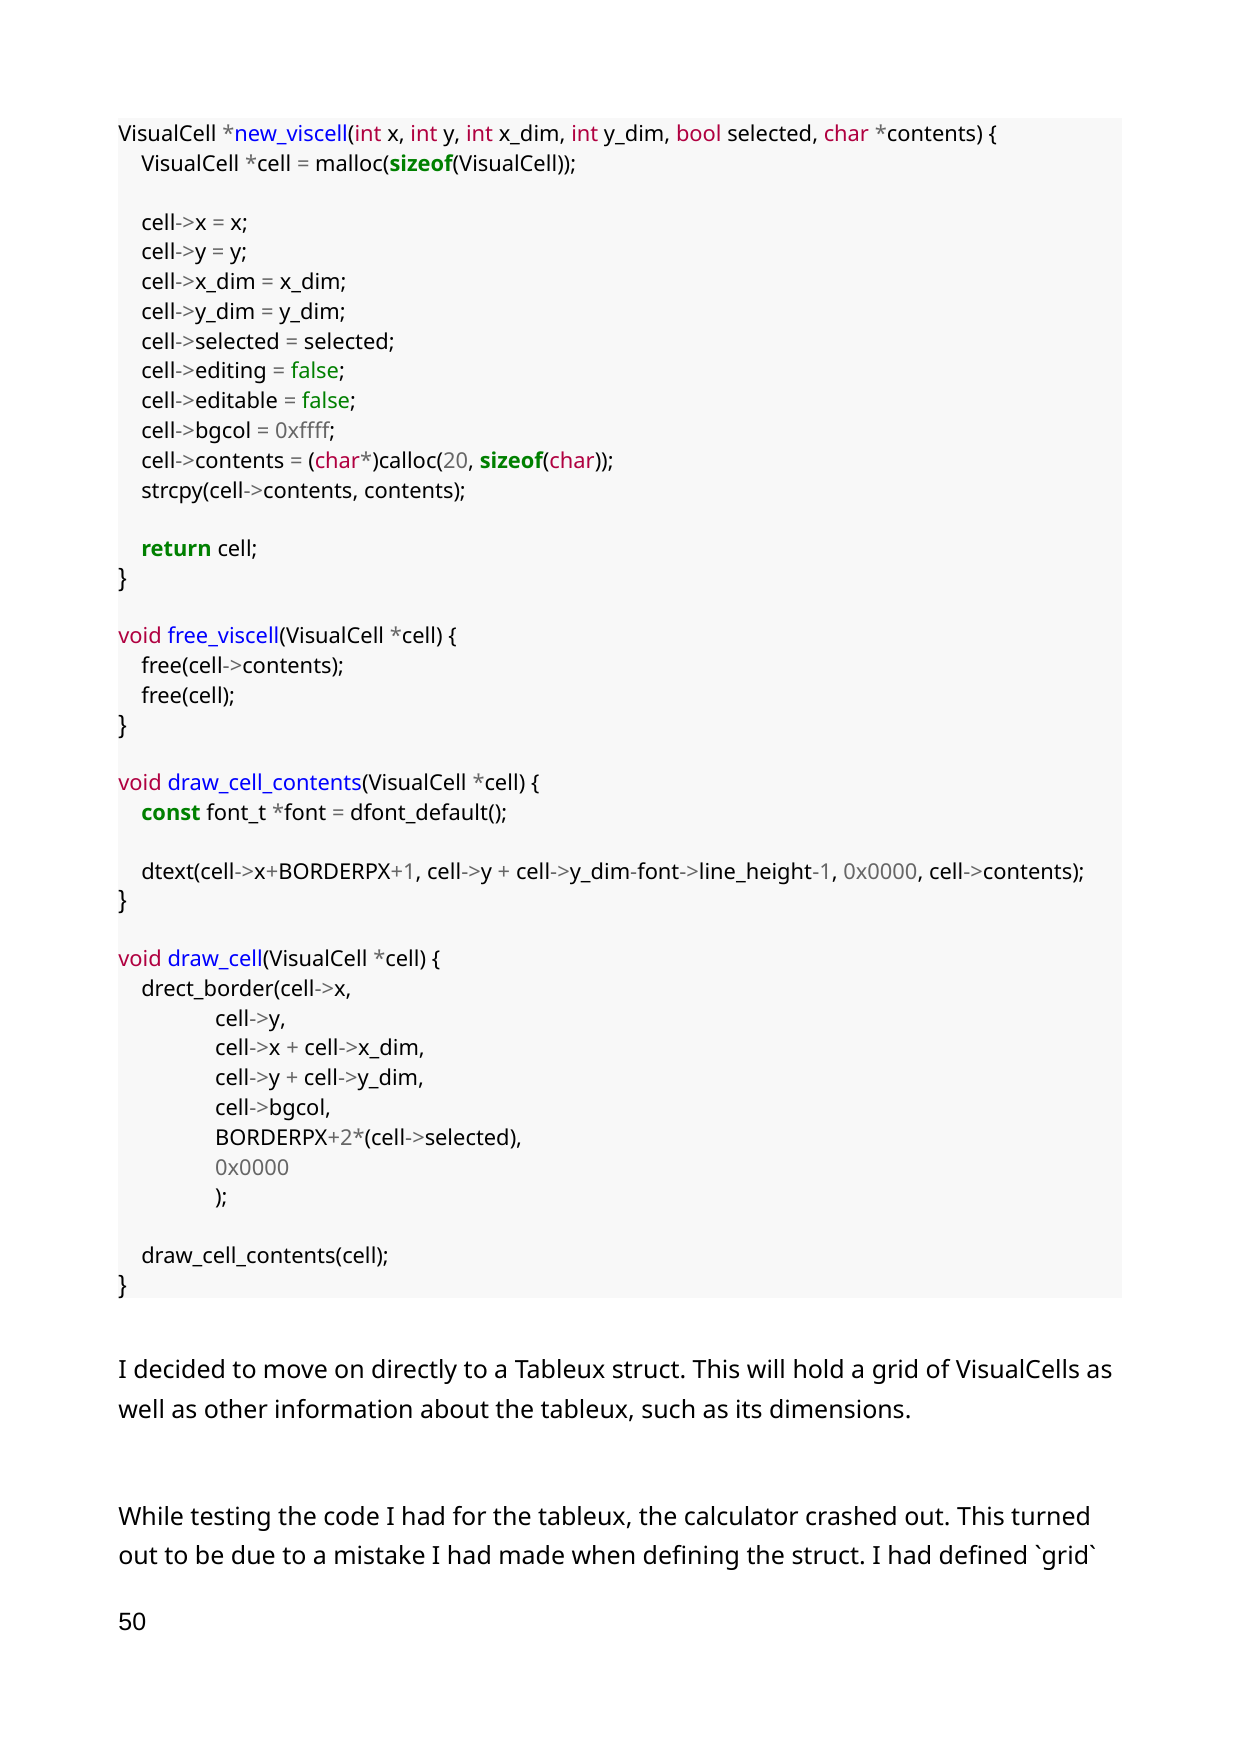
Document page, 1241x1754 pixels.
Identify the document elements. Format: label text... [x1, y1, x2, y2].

text void draw_cell(VisualCell *cell) { [118, 943, 1122, 973]
text } [118, 710, 1122, 738]
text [118, 1499, 1122, 1572]
text void draw_cell_contents(VisualCell *cell) { [118, 767, 1122, 797]
text strcpy(cell->contents, contents); [118, 474, 1122, 504]
text dtext(cell->x+BORDERPX+1, cell->y + cell->y_dim-font->line_height-1, 0x0000, cell->contents); [118, 856, 1122, 885]
text cell->x + cell->x_dim, [118, 1032, 1122, 1062]
text cell->y + cell->y_dim, [118, 1062, 1122, 1092]
text free(cell->contents); [118, 650, 1122, 680]
text cell->y = y; [118, 236, 1122, 266]
text } [118, 885, 1122, 914]
text cell->bgcol, [118, 1092, 1122, 1122]
text } [118, 563, 1122, 592]
text cell->contents = (char*)calloc(20, sizeof(char)); [118, 445, 1122, 474]
text cell->bgcol = 0xffff; [118, 415, 1122, 445]
text void free_viscell(VisualCell *cell) { [118, 620, 1122, 650]
text return cell; [118, 533, 1122, 563]
text ); [118, 1181, 1122, 1211]
text cell->x_dim = x_dim; [118, 266, 1122, 296]
text cell->editable = false; [118, 385, 1122, 415]
text VisualCell *new_viscell(int x, int y, int x_dim, int y_dim, bool selected, char *contents) { [118, 118, 1122, 148]
text 0x0000 [118, 1151, 1122, 1181]
text BORDERPX+2*(cell->selected), [118, 1122, 1122, 1151]
text cell->x = x; [118, 206, 1122, 236]
text cell->y, [118, 1002, 1122, 1032]
text cell->y_dim = y_dim; [118, 296, 1122, 326]
text I decided to move on directly to a Tableux struct. This will hold a grid of VisualCells as well as other information about the tableux, such as its dimensions. [118, 1352, 1122, 1425]
text const font_t *font = dfont_default(); [118, 797, 1122, 827]
text cell->selected = selected; [118, 326, 1122, 355]
text } [118, 1269, 1122, 1298]
text cell->editing = false; [118, 355, 1122, 385]
text VisualCell *cell = malloc(sizeof(VisualCell)); [118, 148, 1122, 178]
text draw_cell_contents(cell); [118, 1240, 1122, 1269]
text drect_border(cell->x, [118, 973, 1122, 1002]
text free(cell); [118, 680, 1122, 710]
